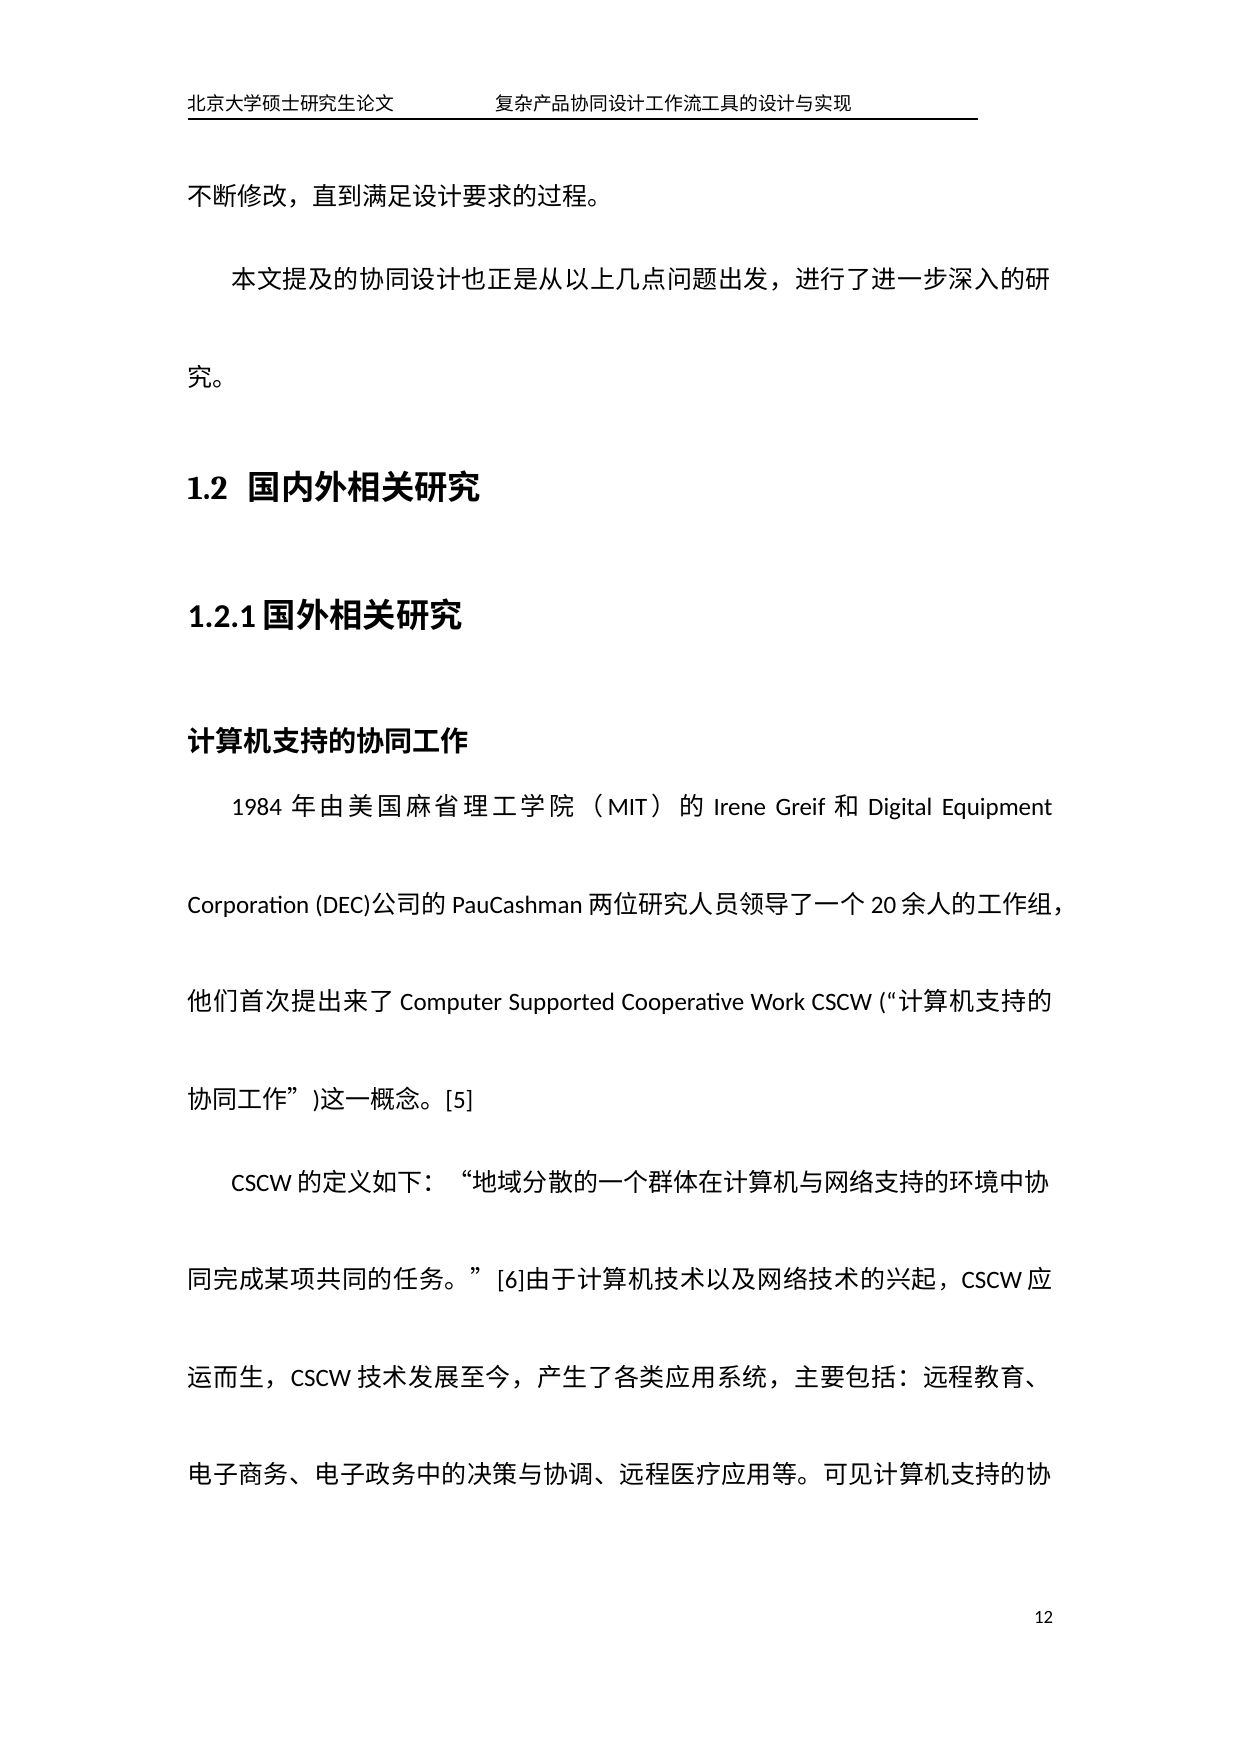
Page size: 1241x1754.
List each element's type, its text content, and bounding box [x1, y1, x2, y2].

subtitle 国内外相关研究 [187, 453, 1053, 518]
text 1984年由美国麻省理工学院（MIT）的Irene Greif和Digital Equipment Corporation (DEC)公司的PauCashman两位研究人员领导了一个20余人的工作组，他们首次提出来了Computer Supported Cooperative Work CSCW (“计算机支持的协同工作”)这一概念。[5] [187, 772, 1053, 1130]
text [187, 1148, 1053, 1505]
text 本文提及的协同设计也正是从以上几点问题出发，进行了进一步深入的研究。 [187, 245, 1053, 408]
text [187, 162, 1053, 227]
subtitle 国外相关研究 [187, 580, 1053, 645]
text 计算机支持的协同工作 [187, 707, 1053, 772]
